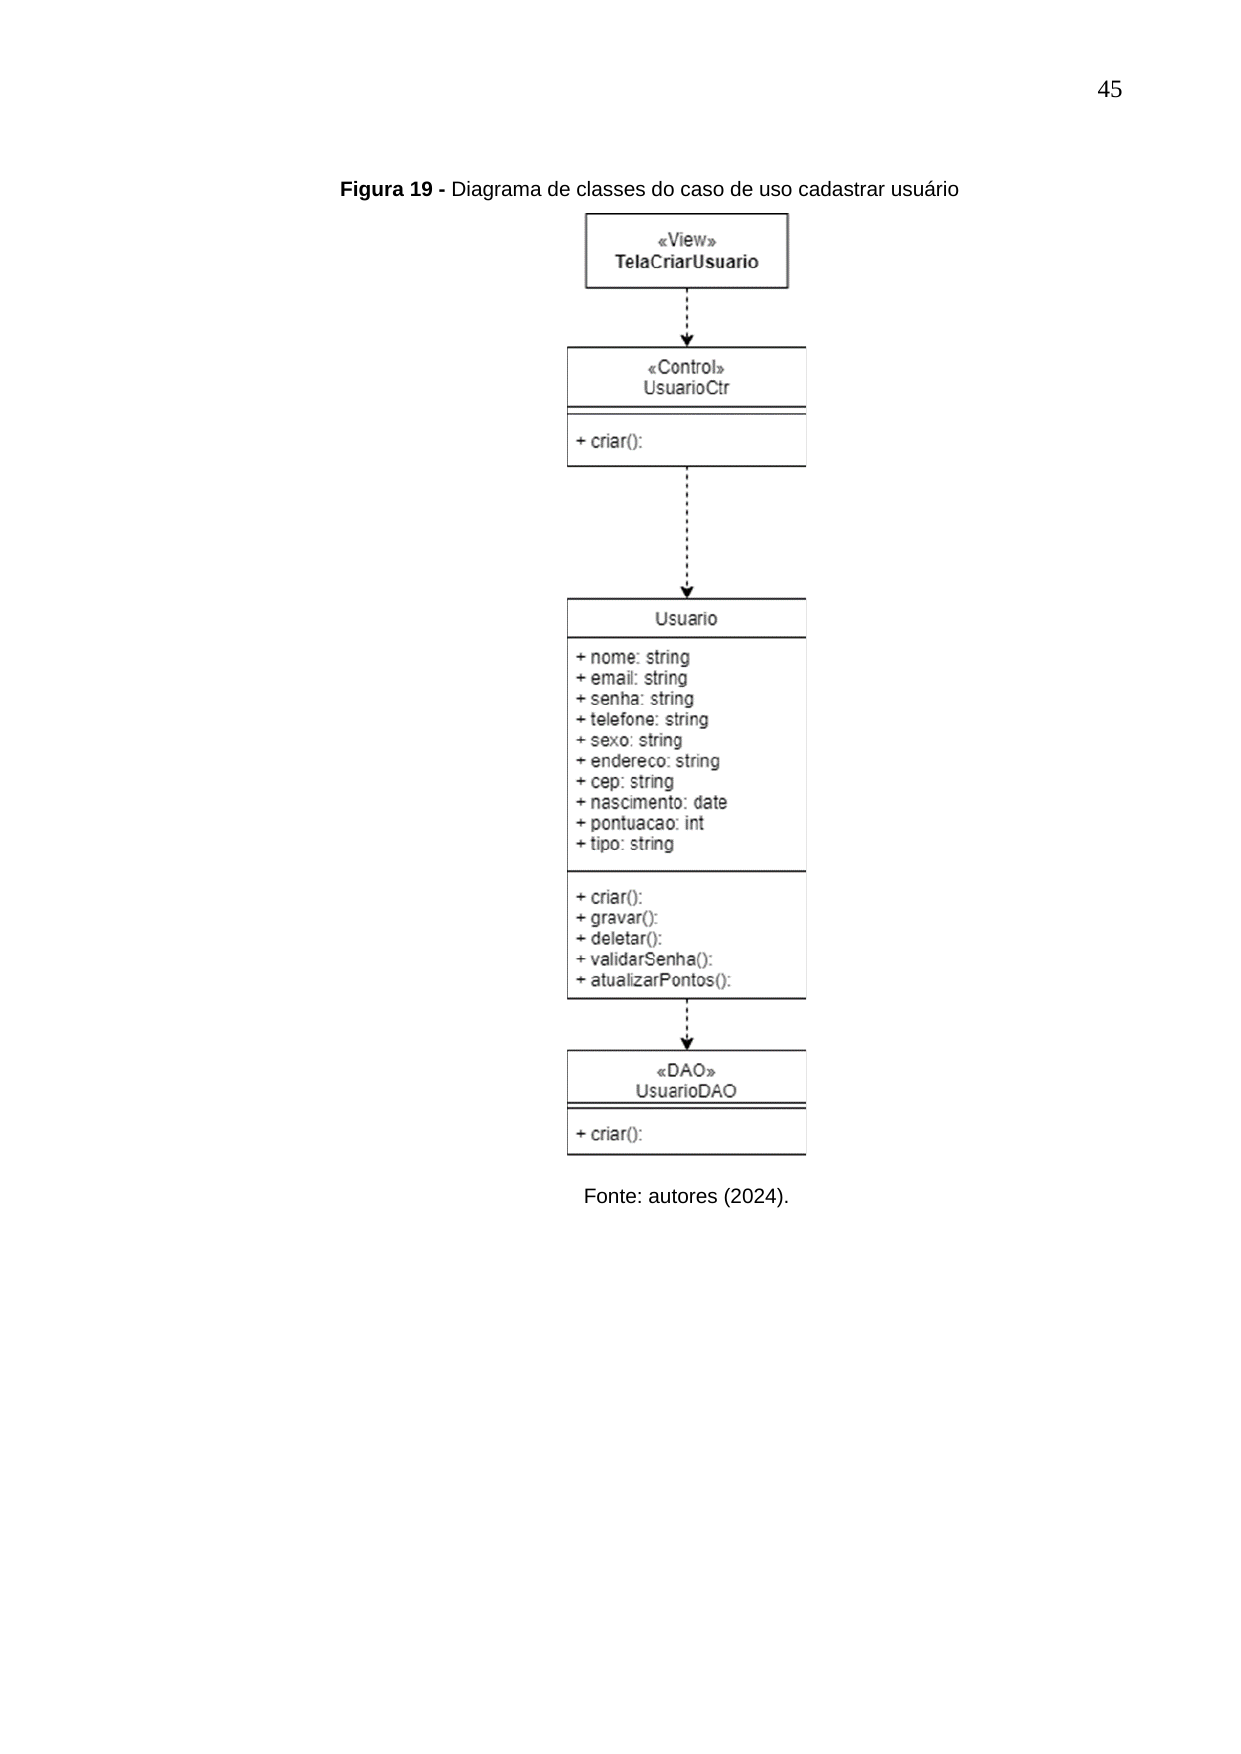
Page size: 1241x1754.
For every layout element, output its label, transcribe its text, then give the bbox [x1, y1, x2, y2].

text Fonte: autores (2024). [177, 1183, 1122, 1207]
picture [567, 213, 807, 1159]
text Figura 19 - Diagrama de classes do caso de uso cadastrar usuário [177, 177, 1122, 201]
